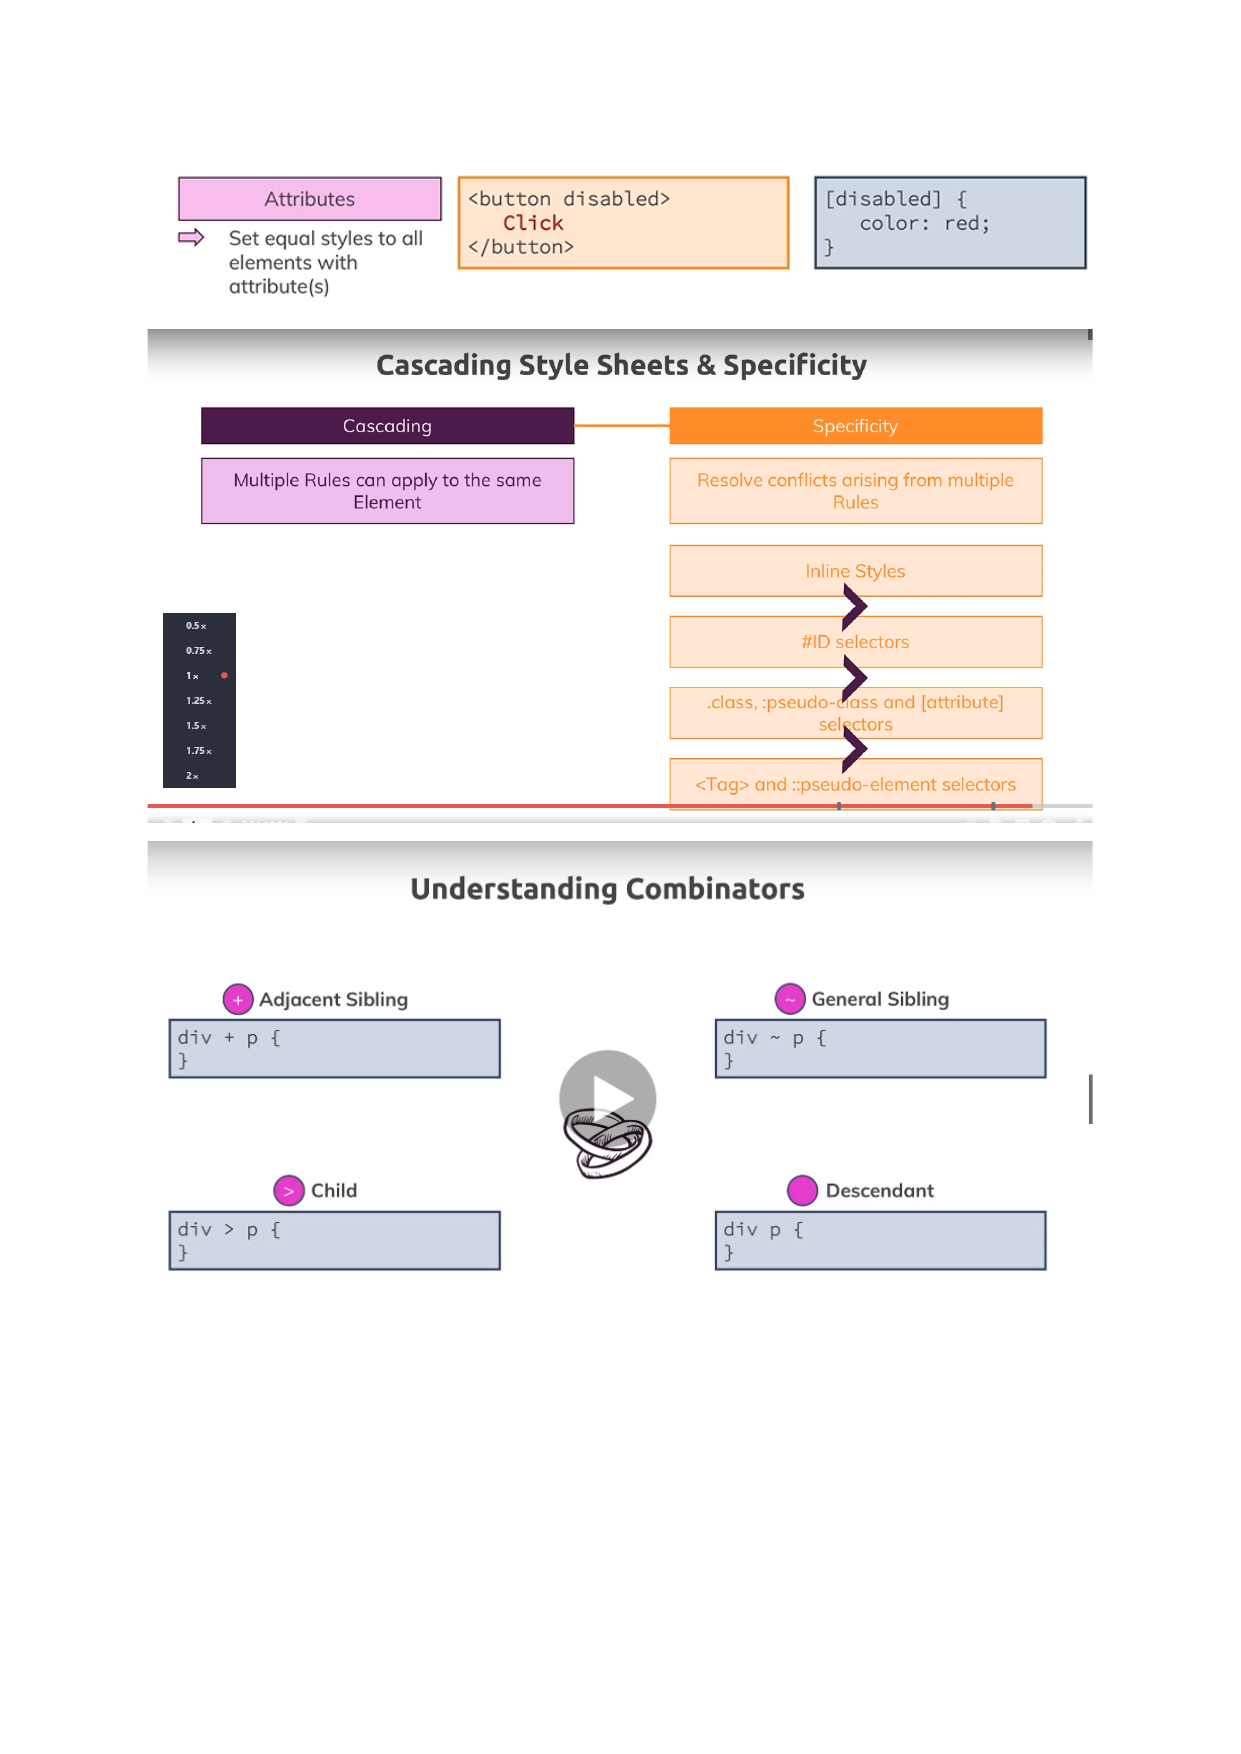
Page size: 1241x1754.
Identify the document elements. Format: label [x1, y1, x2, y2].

picture [147, 329, 1093, 823]
picture [147, 841, 1093, 1316]
picture [147, 147, 1093, 311]
